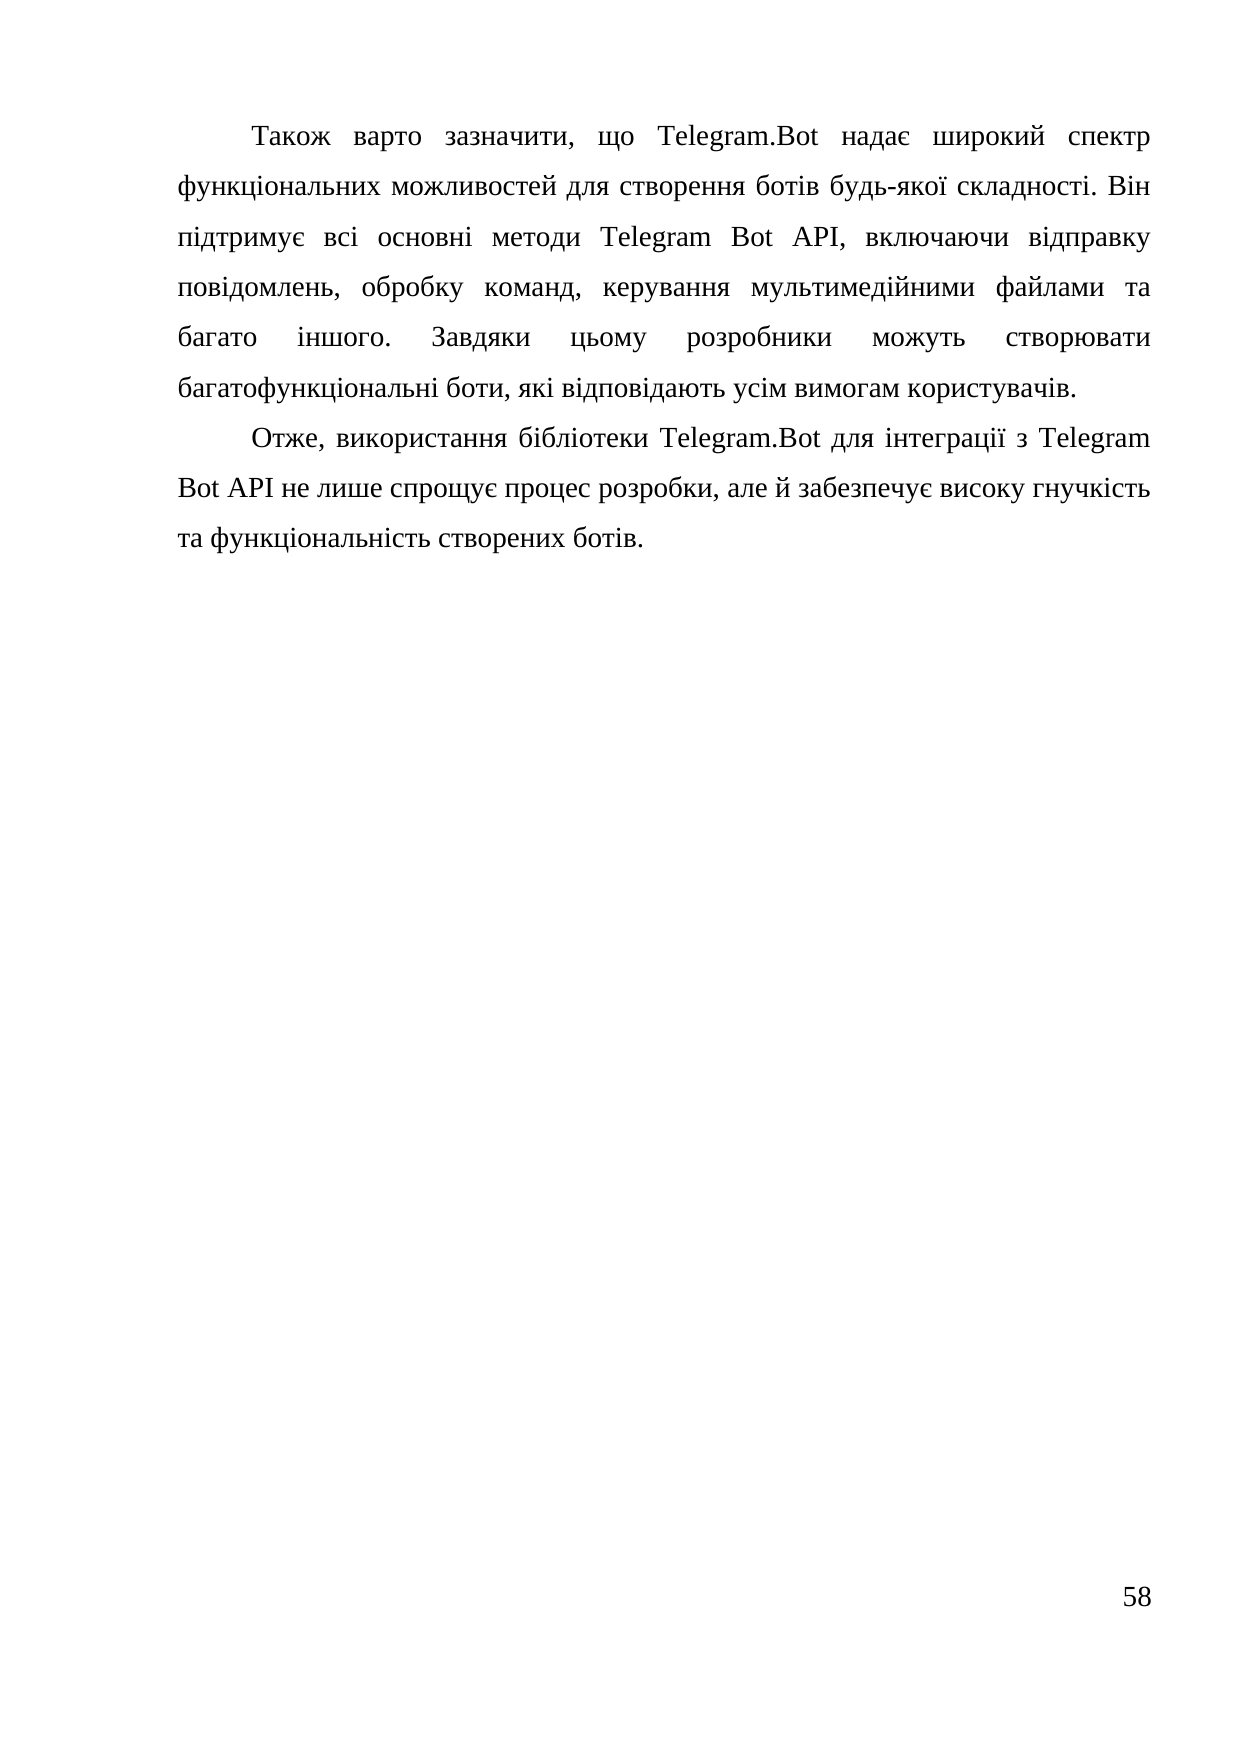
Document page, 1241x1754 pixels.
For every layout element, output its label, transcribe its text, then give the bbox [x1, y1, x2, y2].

text Також варто зазначити, що Telegram.Bot надає широкий спектр функціональних можливостей для створення ботів будь-якої складності. Він підтримує всі основні методи Telegram Bot API, включаючи відправку повідомлень, обробку команд, керування мультимедійними файлами та багато іншого. Завдяки цьому розробники можуть створювати багатофункціональні боти, які відповідають усім вимогам користувачів. [177, 118, 1152, 403]
text Отже, використання бібліотеки Telegram.Bot для інтеграції з Telegram Bot API не лише спрощує процес розробки, але й забезпечує високу гнучкість та функціональність створених ботів. [177, 420, 1152, 554]
